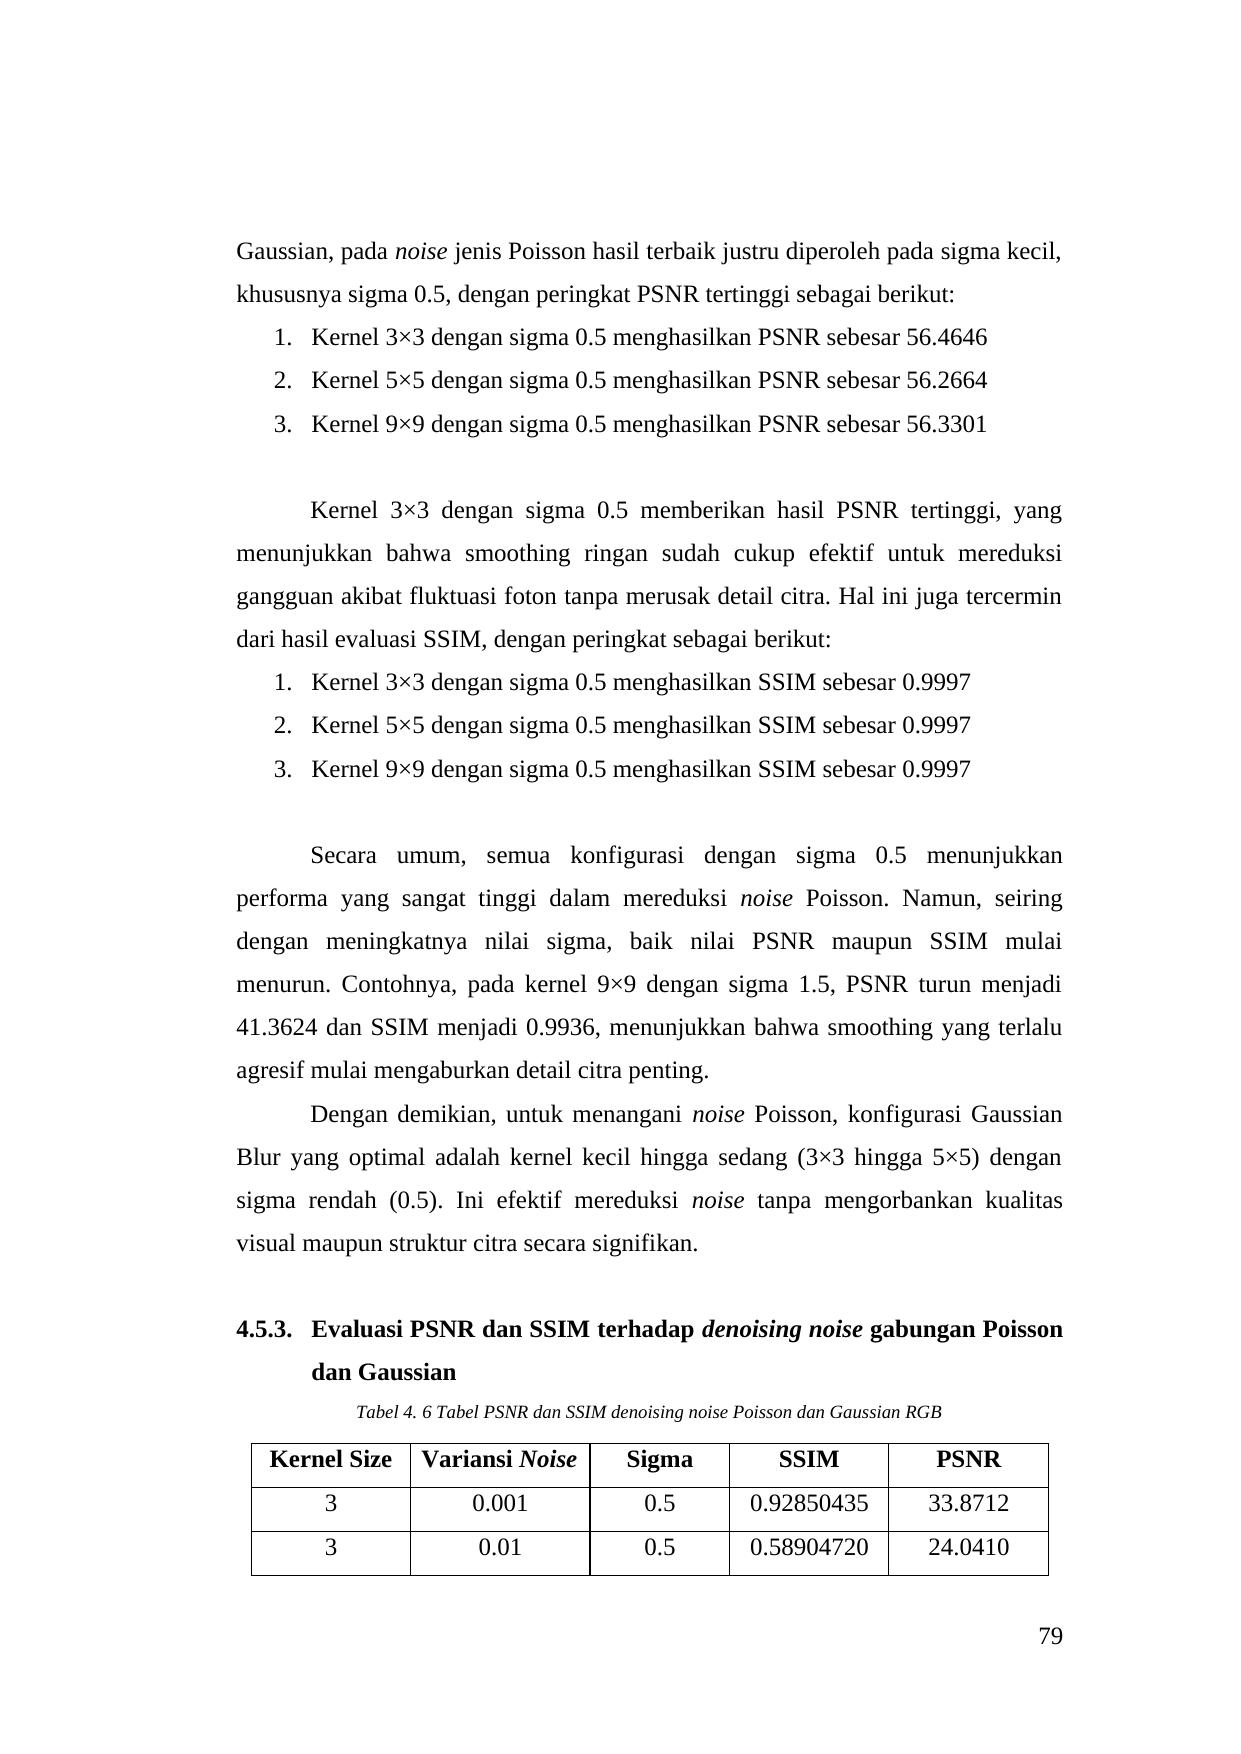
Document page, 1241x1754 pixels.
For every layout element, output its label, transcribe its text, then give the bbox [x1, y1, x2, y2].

list Kernel 5×5 dengan sigma 0.5 menghasilkan SSIM sebesar 0.9997 [274, 711, 1063, 739]
list Kernel 9×9 dengan sigma 0.5 menghasilkan PSNR sebesar 56.3301 [274, 409, 1063, 437]
text Tabel 4. 6 Tabel PSNR dan SSIM denoising noise Poisson dan Gaussian RGB [236, 1401, 1063, 1422]
list Kernel 5×5 dengan sigma 0.5 menghasilkan PSNR sebesar 56.2664 [274, 366, 1063, 394]
list Kernel 3×3 dengan sigma 0.5 menghasilkan SSIM sebesar 0.9997 [274, 667, 1063, 696]
table_cell 24.0410 [889, 1532, 1048, 1575]
table_cell 3 [252, 1532, 410, 1575]
table_cell 33.8712 [889, 1488, 1048, 1531]
table_cell 0.001 [411, 1488, 589, 1531]
table_header SSIM [730, 1444, 888, 1487]
table_cell 3 [252, 1488, 410, 1531]
list Evaluasi PSNR dan SSIM terhadap denoising noise gabungan Poisson dan Gaussian [236, 1314, 1063, 1386]
table_cell 0.5 [591, 1532, 729, 1575]
table_header Variansi Noise [411, 1444, 589, 1487]
list Kernel 9×9 dengan sigma 0.5 menghasilkan SSIM sebesar 0.9997 [274, 754, 1063, 782]
table_header PSNR [889, 1444, 1048, 1487]
table_cell 0.01 [411, 1532, 589, 1575]
text Kernel 3×3 dengan sigma 0.5 memberikan hasil PSNR tertinggi, yang menunjukkan bahwa smoothing ringan sudah cukup efektif untuk mereduksi gangguan akibat fluktuasi foton tanpa merusak detail citra. Hal ini juga tercermin dari hasil evaluasi SSIM, dengan peringkat sebagai berikut: [236, 495, 1063, 653]
list Kernel 3×3 dengan sigma 0.5 menghasilkan PSNR sebesar 56.4646 [274, 322, 1063, 351]
table_header Kernel Size [252, 1444, 410, 1487]
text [236, 236, 1063, 308]
table_cell 0.5 [591, 1488, 729, 1531]
table_header Sigma [591, 1444, 729, 1487]
text Dengan demikian, untuk menangani noise Poisson, konfigurasi Gaussian Blur yang optimal adalah kernel kecil hingga sedang (3×3 hingga 5×5) dengan sigma rendah (0.5). Ini efektif mereduksi noise tanpa mengorbankan kualitas visual maupun struktur citra secara signifikan. [236, 1099, 1063, 1257]
table_cell 0.58904720 [730, 1532, 888, 1575]
text Secara umum, semua konfigurasi dengan sigma 0.5 menunjukkan performa yang sangat tinggi dalam mereduksi noise Poisson. Namun, seiring dengan meningkatnya nilai sigma, baik nilai PSNR maupun SSIM mulai menurun. Contohnya, pada kernel 9×9 dengan sigma 1.5, PSNR turun menjadi 41.3624 dan SSIM menjadi 0.9936, menunjukkan bahwa smoothing yang terlalu agresif mulai mengaburkan detail citra penting. [236, 840, 1063, 1084]
table_cell 0.92850435 [730, 1488, 888, 1531]
